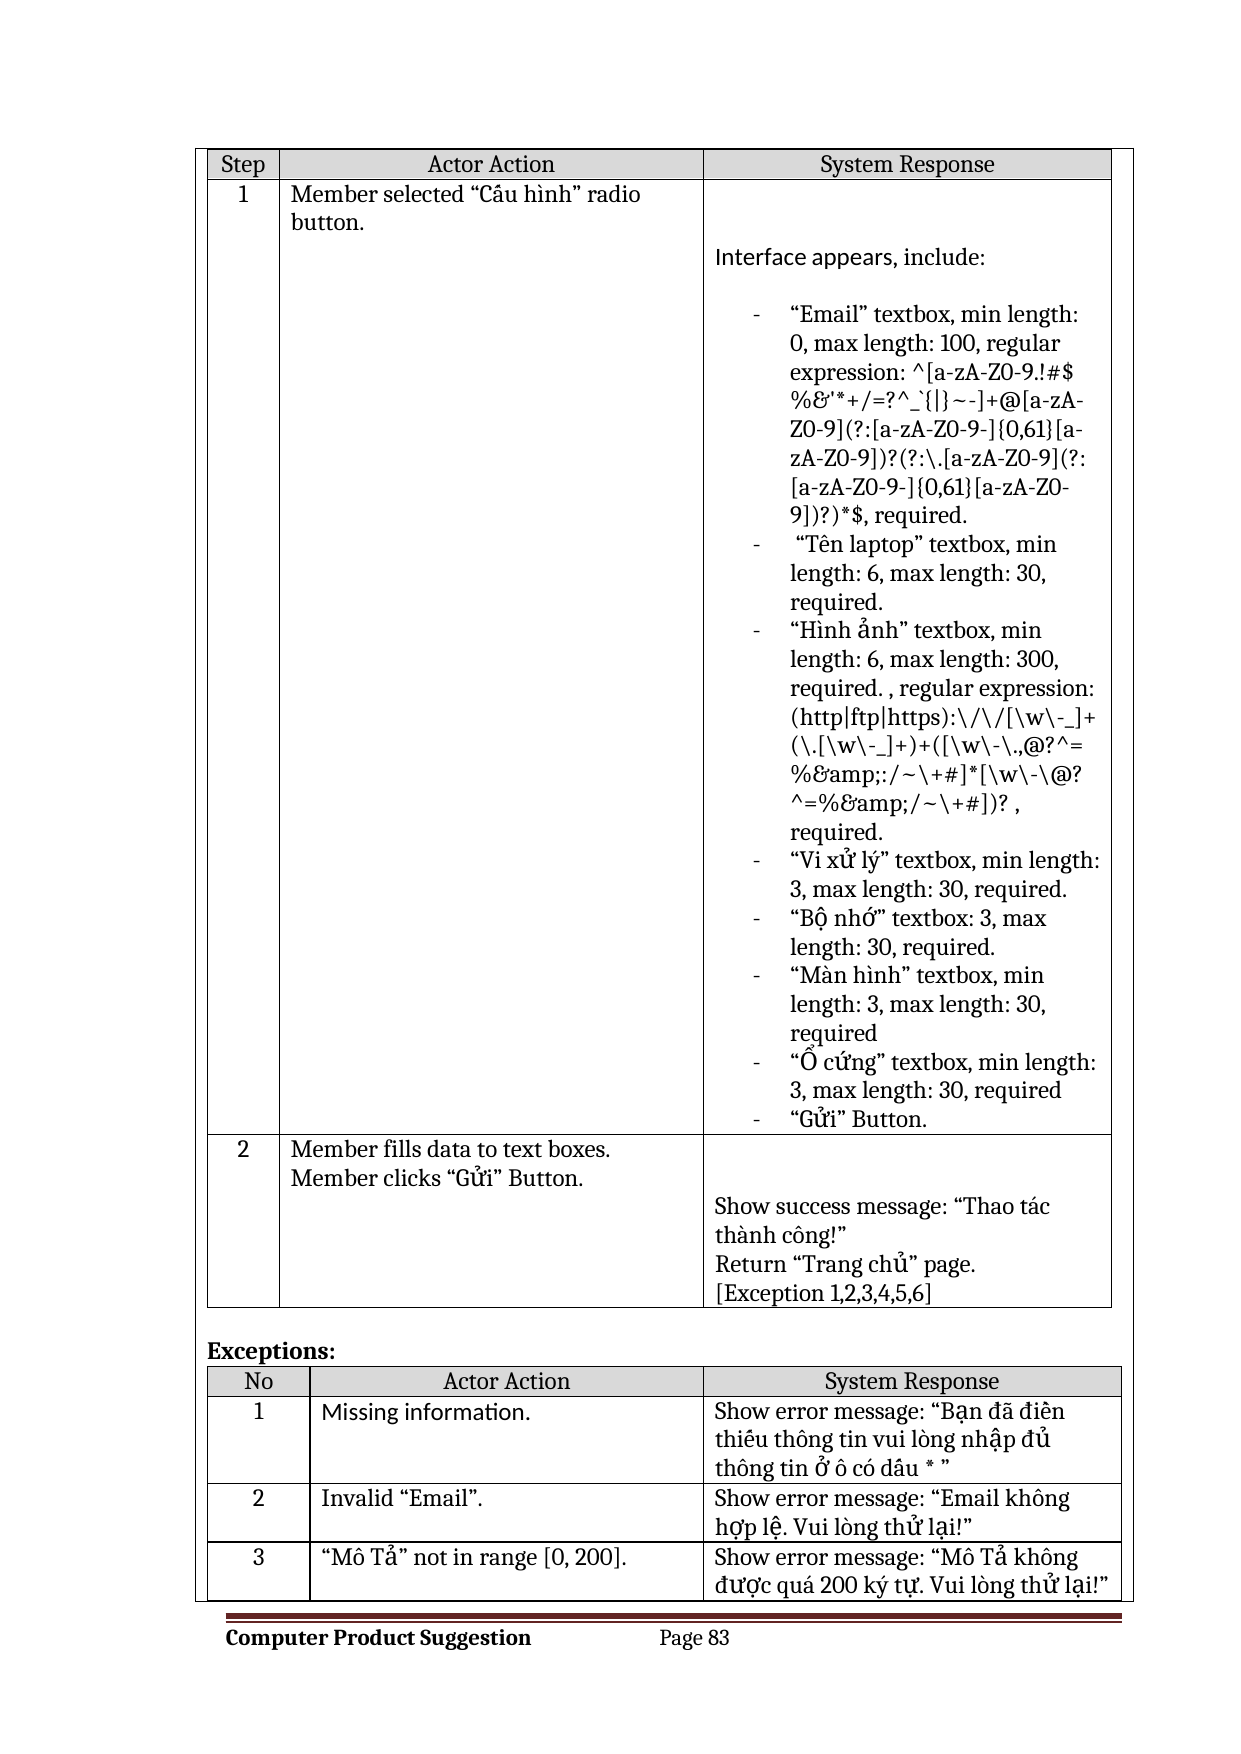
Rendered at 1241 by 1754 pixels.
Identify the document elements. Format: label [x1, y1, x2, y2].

table_cell [196, 149, 1133, 1601]
